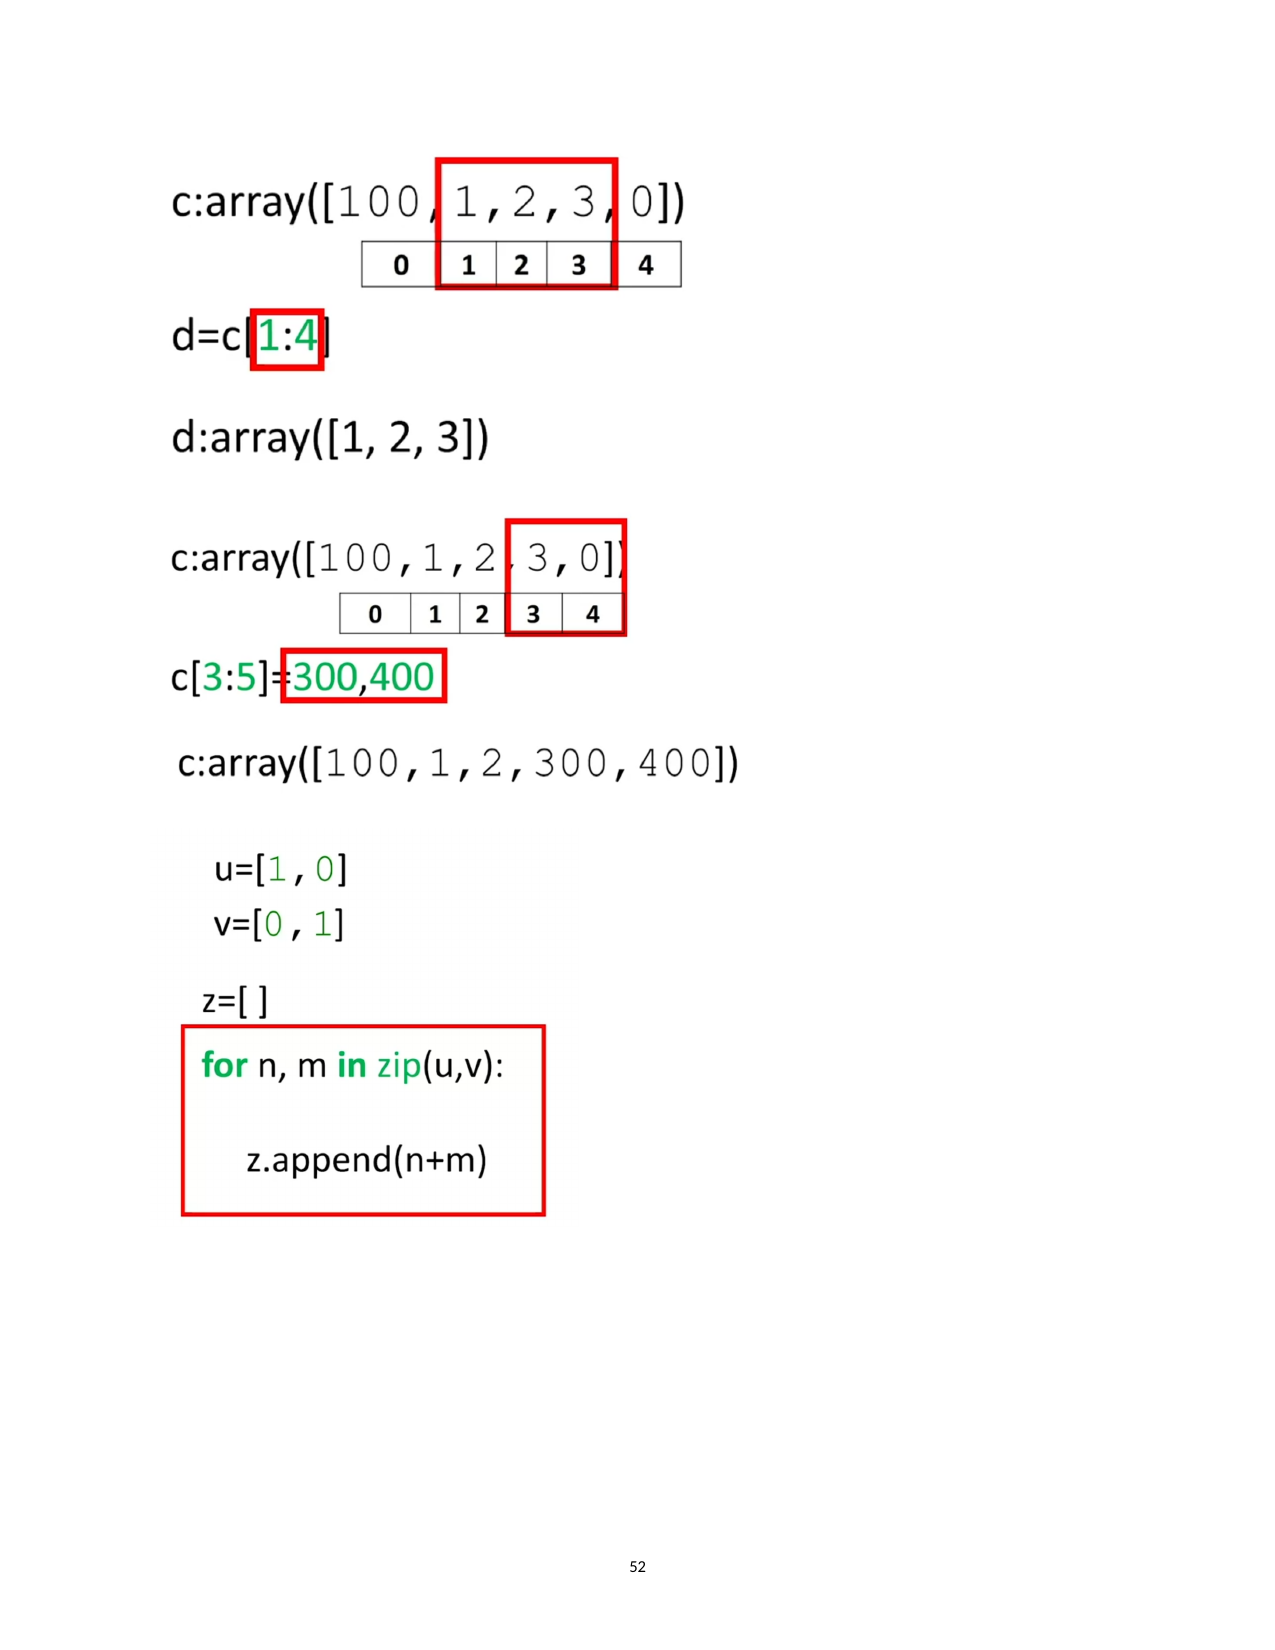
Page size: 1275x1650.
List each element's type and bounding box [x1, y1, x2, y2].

picture [150, 150, 695, 482]
picture [150, 828, 579, 1227]
picture [150, 509, 752, 801]
